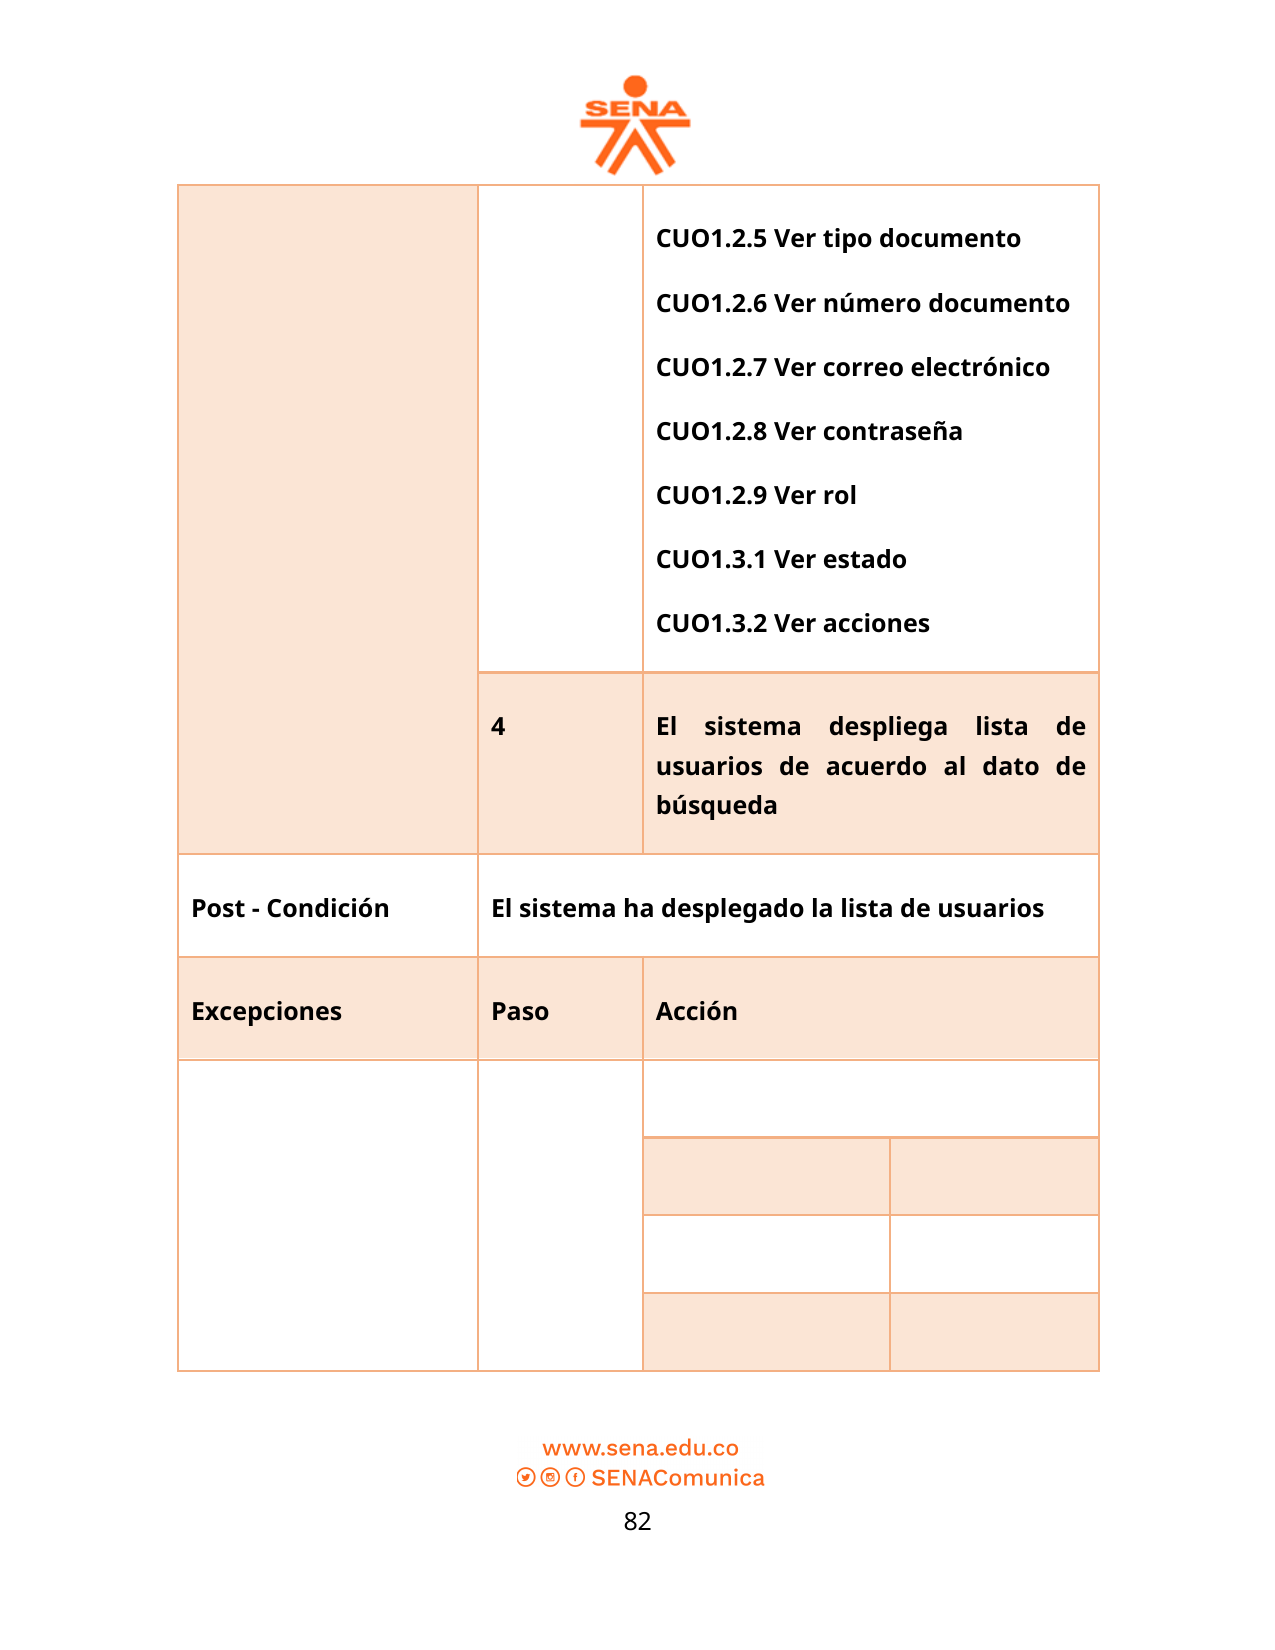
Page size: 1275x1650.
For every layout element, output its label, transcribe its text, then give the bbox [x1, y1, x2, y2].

table_cell Paso [479, 958, 642, 1058]
picture [517, 1436, 765, 1487]
table_cell 4 [479, 674, 642, 853]
table_cell [891, 1139, 1098, 1214]
table_cell El sistema ha desplegado la lista de usuarios [479, 855, 1098, 956]
table_cell [891, 1216, 1098, 1292]
table_cell [644, 1294, 889, 1370]
table_cell 3 [479, 186, 642, 671]
table_cell Excepciones [179, 958, 477, 1058]
table_cell [644, 1216, 889, 1292]
table_cell Acción [644, 958, 1098, 1058]
table_cell [644, 1061, 1098, 1136]
table_cell Post - Condición [179, 855, 477, 956]
table_cell [479, 1061, 642, 1370]
table_cell El sistema despliega lista de usuarios de acuerdo al dato de búsqueda [644, 674, 1098, 853]
picture [573, 73, 702, 184]
table_cell [644, 1139, 889, 1214]
table_cell [179, 1061, 477, 1370]
table_cell [891, 1294, 1098, 1370]
